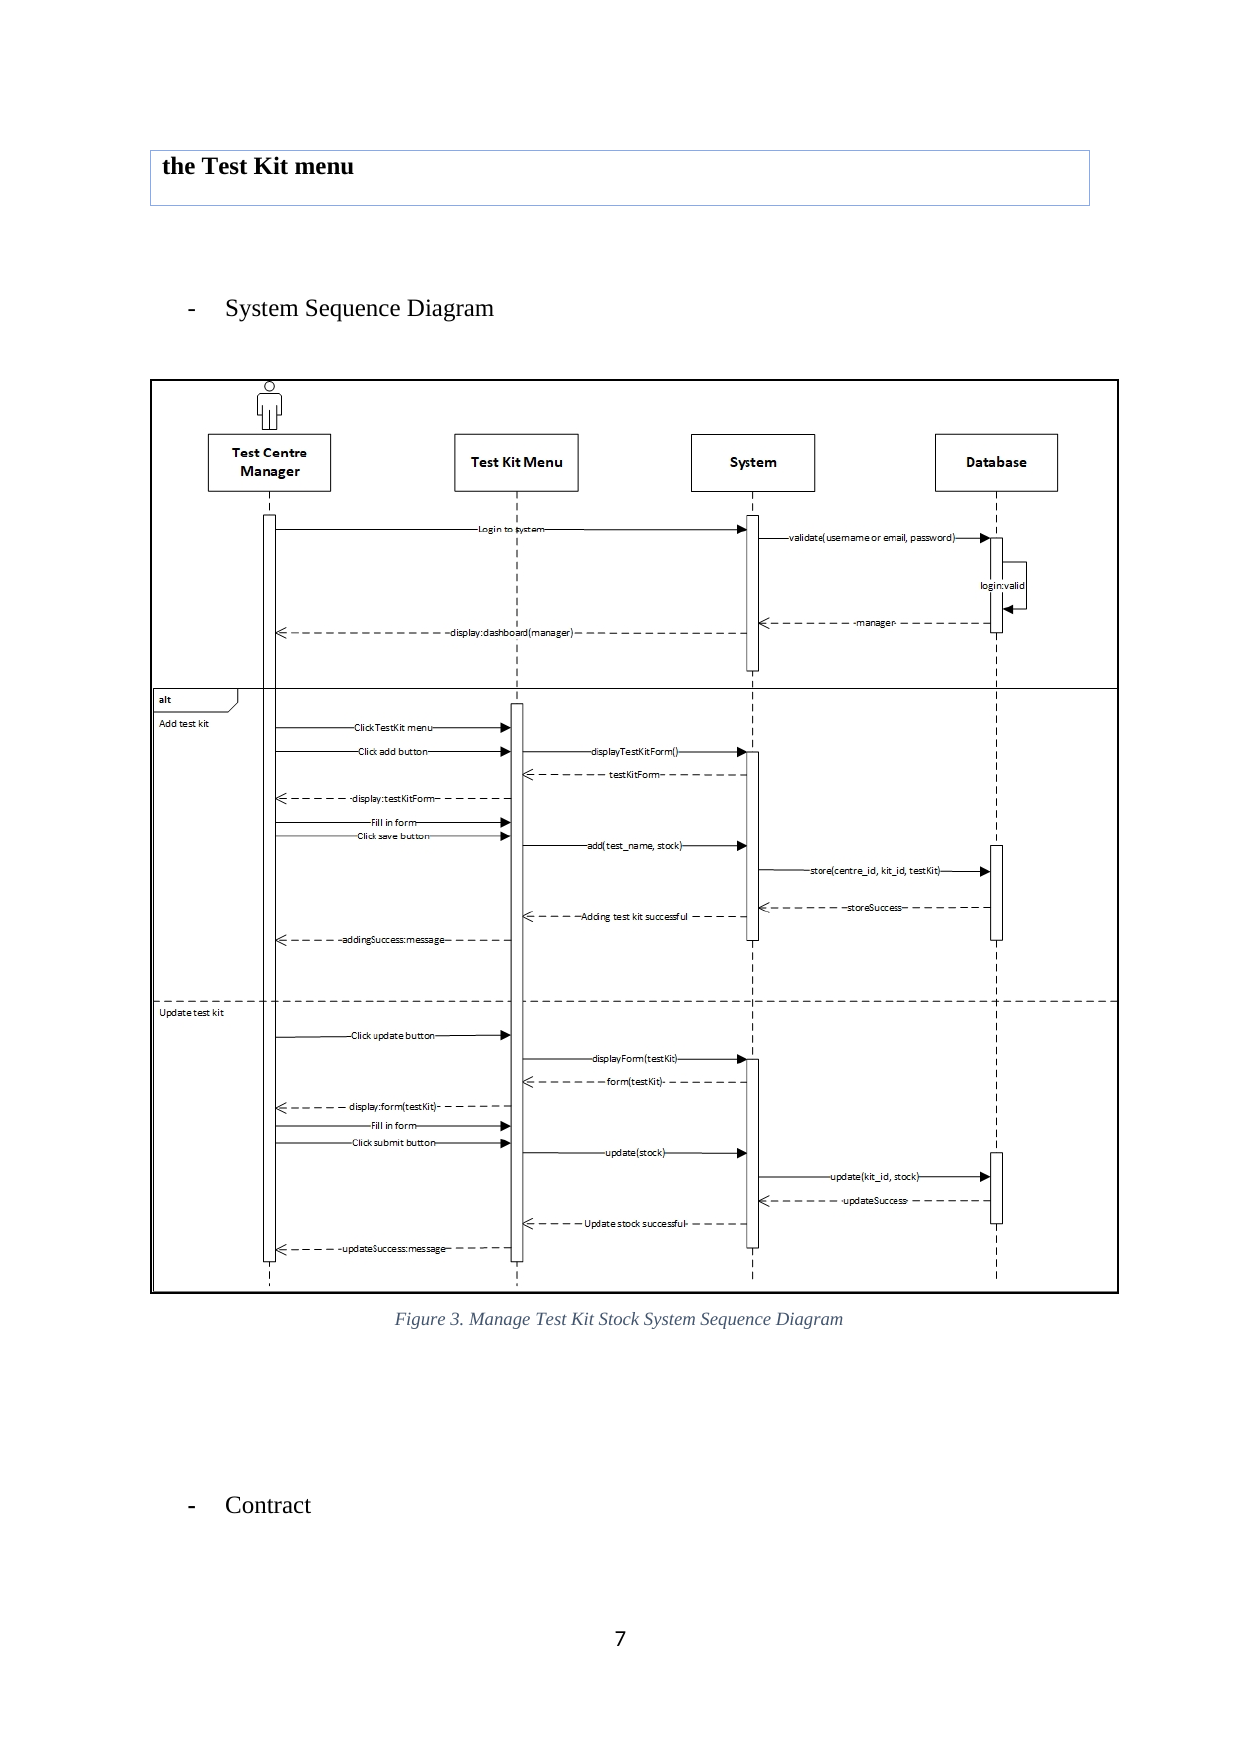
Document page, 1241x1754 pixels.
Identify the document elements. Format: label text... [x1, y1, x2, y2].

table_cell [151, 151, 1089, 205]
text Figure 3. Manage Test Kit Stock System Sequence Diagram [150, 1308, 1090, 1329]
picture [152, 381, 1117, 1292]
list System Sequence Diagram [187, 293, 1090, 321]
list Contract [187, 1490, 1090, 1519]
